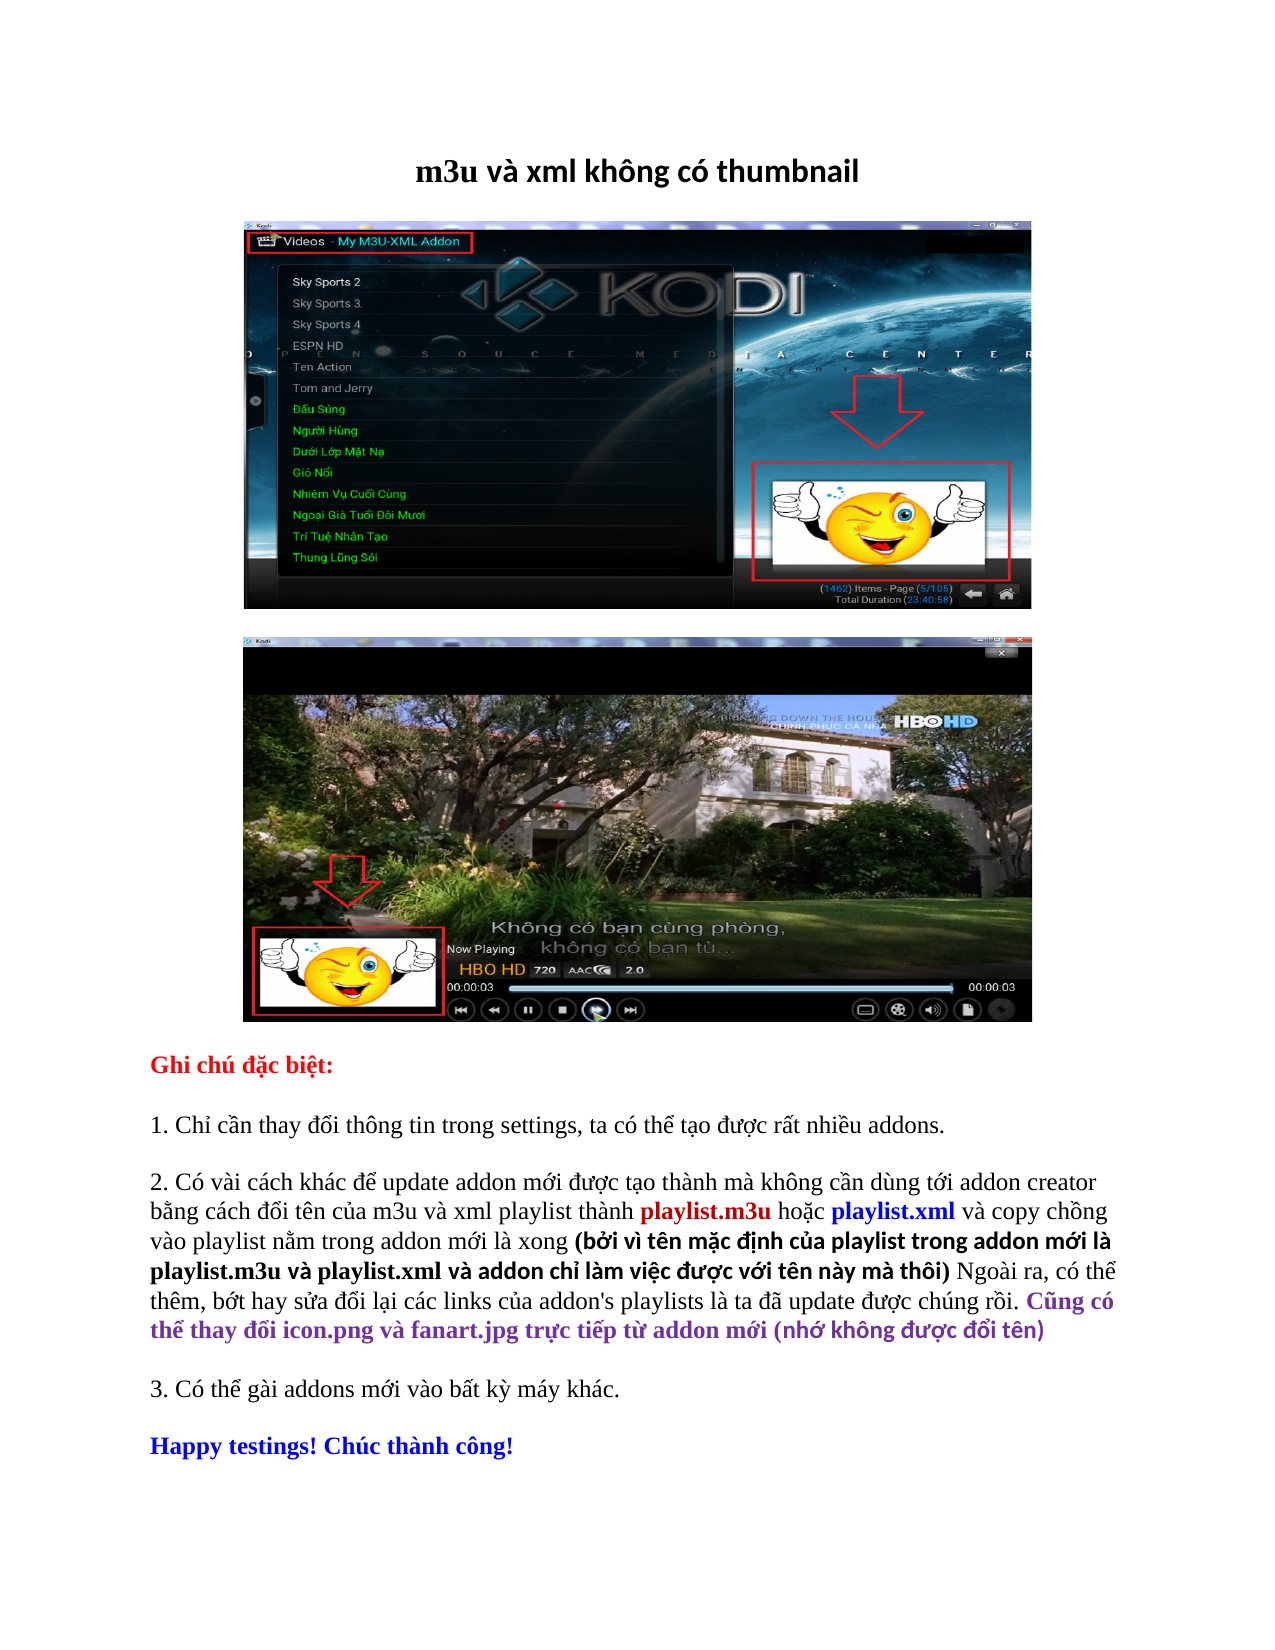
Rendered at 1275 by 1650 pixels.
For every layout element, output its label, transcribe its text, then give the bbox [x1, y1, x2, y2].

text Happy testings! Chúc thành công! [150, 1431, 1125, 1460]
text Ghi chú đặc biệt: [150, 1051, 1125, 1079]
picture [243, 637, 1033, 1022]
text m3u và xml không có thumbnail [150, 150, 1125, 191]
text 1. Chỉ cần thay đổi thông tin trong settings, ta có thể tạo được rất nhiều addons. 2. Có vài cách khác để update addon mới được tạo thành mà không cần dùng tới addon creator bằng cách đổi tên của m3u và xml playlist thành playlist.m3u hoặc playlist.xml và copy chồng vào playlist nằm trong addon mới là xong (bởi vì tên mặc định của playlist trong addon mới là playlist.m3u và playlist.xml và addon chỉ làm việc được với tên này mà thôi) Ngoài ra, có thể thêm, bớt hay sửa đổi lại các links của addon's playlists là ta đã update được chúng rồi. Cũng có thể thay đổi icon.png và fanart.jpg trực tiếp từ addon mới (nhớ không được đổi tên) [150, 1110, 1125, 1345]
text 3. Có thể gài addons mới vào bất kỳ máy khác. [150, 1374, 1125, 1403]
picture [243, 221, 1032, 609]
